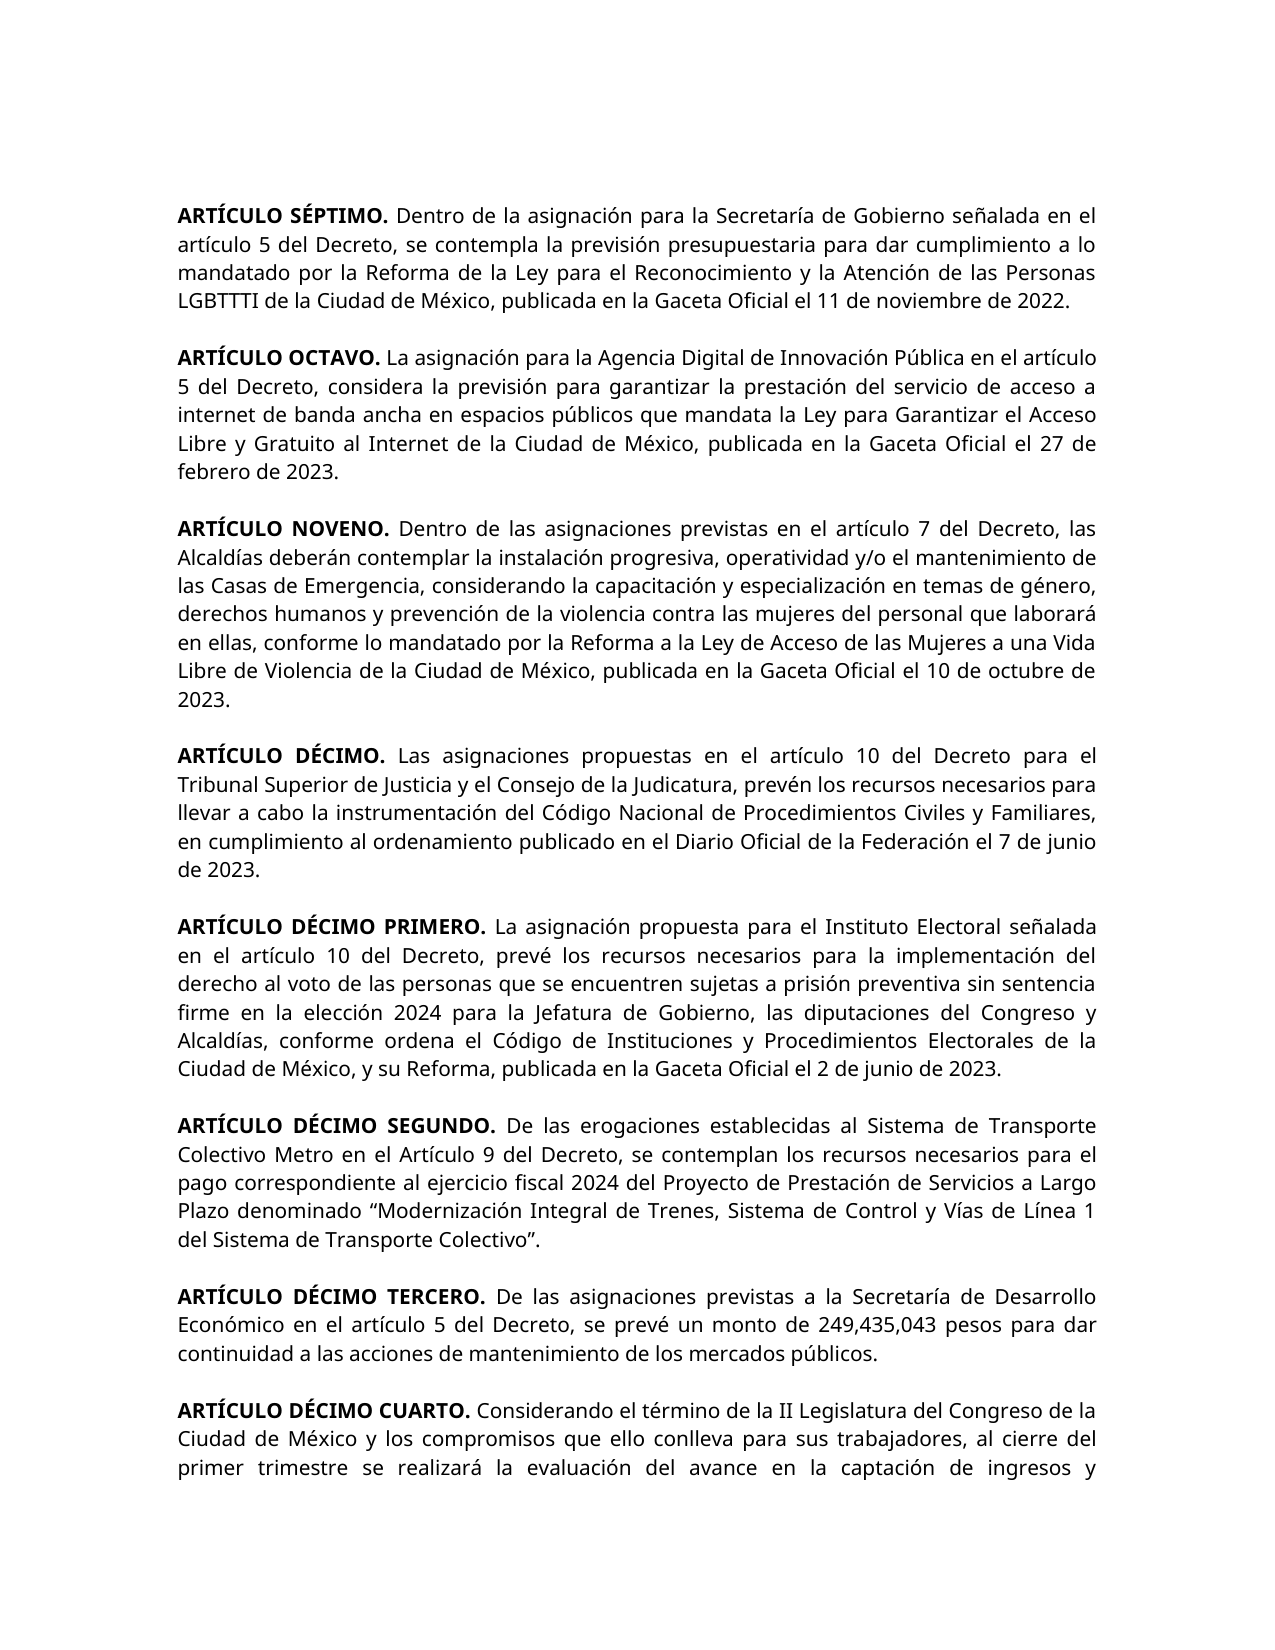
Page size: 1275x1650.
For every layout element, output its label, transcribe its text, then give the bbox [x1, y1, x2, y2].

text ARTÍCULO DÉCIMO PRIMERO. La asignación propuesta para el Instituto Electoral señalada en el artículo 10 del Decreto, prevé los recursos necesarios para la implementación del derecho al voto de las personas que se encuentren sujetas a prisión preventiva sin sentencia firme en la elección 2024 para la Jefatura de Gobierno, las diputaciones del Congreso y Alcaldías, conforme ordena el Código de Instituciones y Procedimientos Electorales de la Ciudad de México, y su Reforma, publicada en la Gaceta Oficial el 2 de junio de 2023. [177, 912, 1098, 1083]
text ARTÍCULO DÉCIMO TERCERO. De las asignaciones previstas a la Secretaría de Desarrollo Económico en el artículo 5 del Decreto, se prevé un monto de 249,435,043 pesos para dar continuidad a las acciones de mantenimiento de los mercados públicos. [177, 1282, 1098, 1367]
text ARTÍCULO OCTAVO. La asignación para la Agencia Digital de Innovación Pública en el artículo 5 del Decreto, considera la previsión para garantizar la prestación del servicio de acceso a internet de banda ancha en espacios públicos que mandata la Ley para Garantizar el Acceso Libre y Gratuito al Internet de la Ciudad de México, publicada en la Gaceta Oficial el 27 de febrero de 2023. [177, 343, 1098, 486]
text ARTÍCULO NOVENO. Dentro de las asignaciones previstas en el artículo 7 del Decreto, las Alcaldías deberán contemplar la instalación progresiva, operatividad y/o el mantenimiento de las Casas de Emergencia, considerando la capacitación y especialización en temas de género, derechos humanos y prevención de la violencia contra las mujeres del personal que laborará en ellas, conforme lo mandatado por la Reforma a la Ley de Acceso de las Mujeres a una Vida Libre de Violencia de la Ciudad de México, publicada en la Gaceta Oficial el 10 de octubre de 2023. [177, 514, 1098, 713]
text ARTÍCULO DÉCIMO SEGUNDO. De las erogaciones establecidas al Sistema de Transporte Colectivo Metro en el Artículo 9 del Decreto, se contemplan los recursos necesarios para el pago correspondiente al ejercicio fiscal 2024 del Proyecto de Prestación de Servicios a Largo Plazo denominado “Modernización Integral de Trenes, Sistema de Control y Vías de Línea 1 del Sistema de Transporte Colectivo”. [177, 1111, 1098, 1253]
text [177, 1396, 1098, 1481]
text ARTÍCULO SÉPTIMO. Dentro de la asignación para la Secretaría de Gobierno señalada en el artículo 5 del Decreto, se contempla la previsión presupuestaria para dar cumplimiento a lo mandatado por la Reforma de la Ley para el Reconocimiento y la Atención de las Personas LGBTTTI de la Ciudad de México, publicada en la Gaceta Oficial el 11 de noviembre de 2022. [177, 201, 1098, 315]
text ARTÍCULO DÉCIMO. Las asignaciones propuestas en el artículo 10 del Decreto para el Tribunal Superior de Justicia y el Consejo de la Judicatura, prevén los recursos necesarios para llevar a cabo la instrumentación del Código Nacional de Procedimientos Civiles y Familiares, en cumplimiento al ordenamiento publicado en el Diario Oficial de la Federación el 7 de junio de 2023. [177, 742, 1098, 884]
